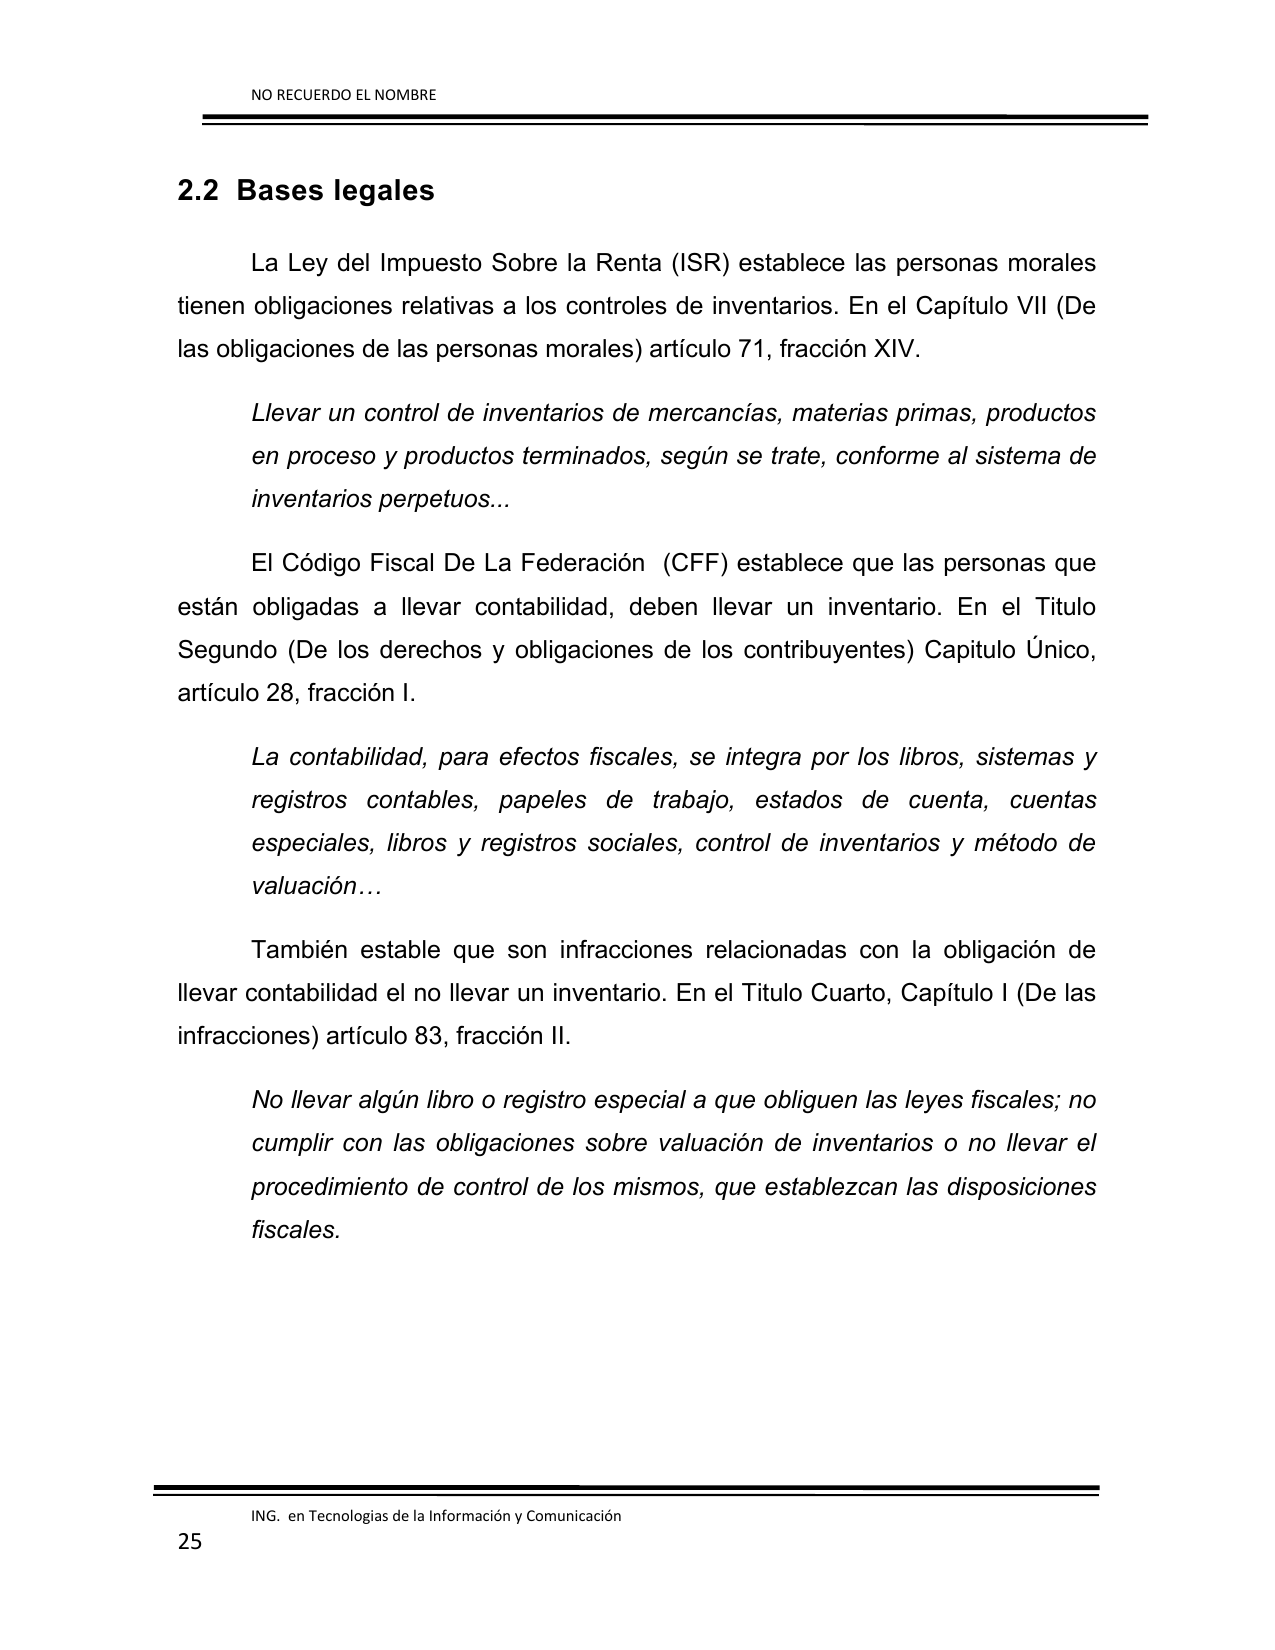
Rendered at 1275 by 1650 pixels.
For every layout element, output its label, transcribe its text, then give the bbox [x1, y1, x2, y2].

text La contabilidad, para efectos fiscales, se integra por los libros, sistemas y registros contables, papeles de trabajo, estados de cuenta, cuentas especiales, libros y registros sociales, control de inventarios y método de valuación… [251, 742, 1098, 900]
text La Ley del Impuesto Sobre la Renta (ISR) establece las personas morales tienen obligaciones relativas a los controles de inventarios. En el Capítulo VII (De las obligaciones de las personas morales) artículo 71, fracción XIV. [177, 248, 1098, 363]
text También estable que son infracciones relacionadas con la obligación de llevar contabilidad el no llevar un inventario. En el Titulo Cuarto, Capítulo I (De las infracciones) artículo 83, fracción II. [177, 935, 1098, 1050]
text No llevar algún libro o registro especial a que obliguen las leyes fiscales; no cumplir con las obligaciones sobre valuación de inventarios o no llevar el procedimiento de control de los mismos, que establezcan las disposiciones fiscales. [251, 1085, 1098, 1243]
subtitle Bases legales [177, 173, 1098, 206]
text Llevar un control de inventarios de mercancías, materias primas, productos en proceso y productos terminados, según se trate, conforme al sistema de inventarios perpetuos... [251, 398, 1098, 513]
text El Código Fiscal De La Federación (CFF) establece que las personas que están obligadas a llevar contabilidad, deben llevar un inventario. En el Titulo Segundo (De los derechos y obligaciones de los contribuyentes) Capitulo Único, artículo 28, fracción I. [177, 548, 1098, 707]
